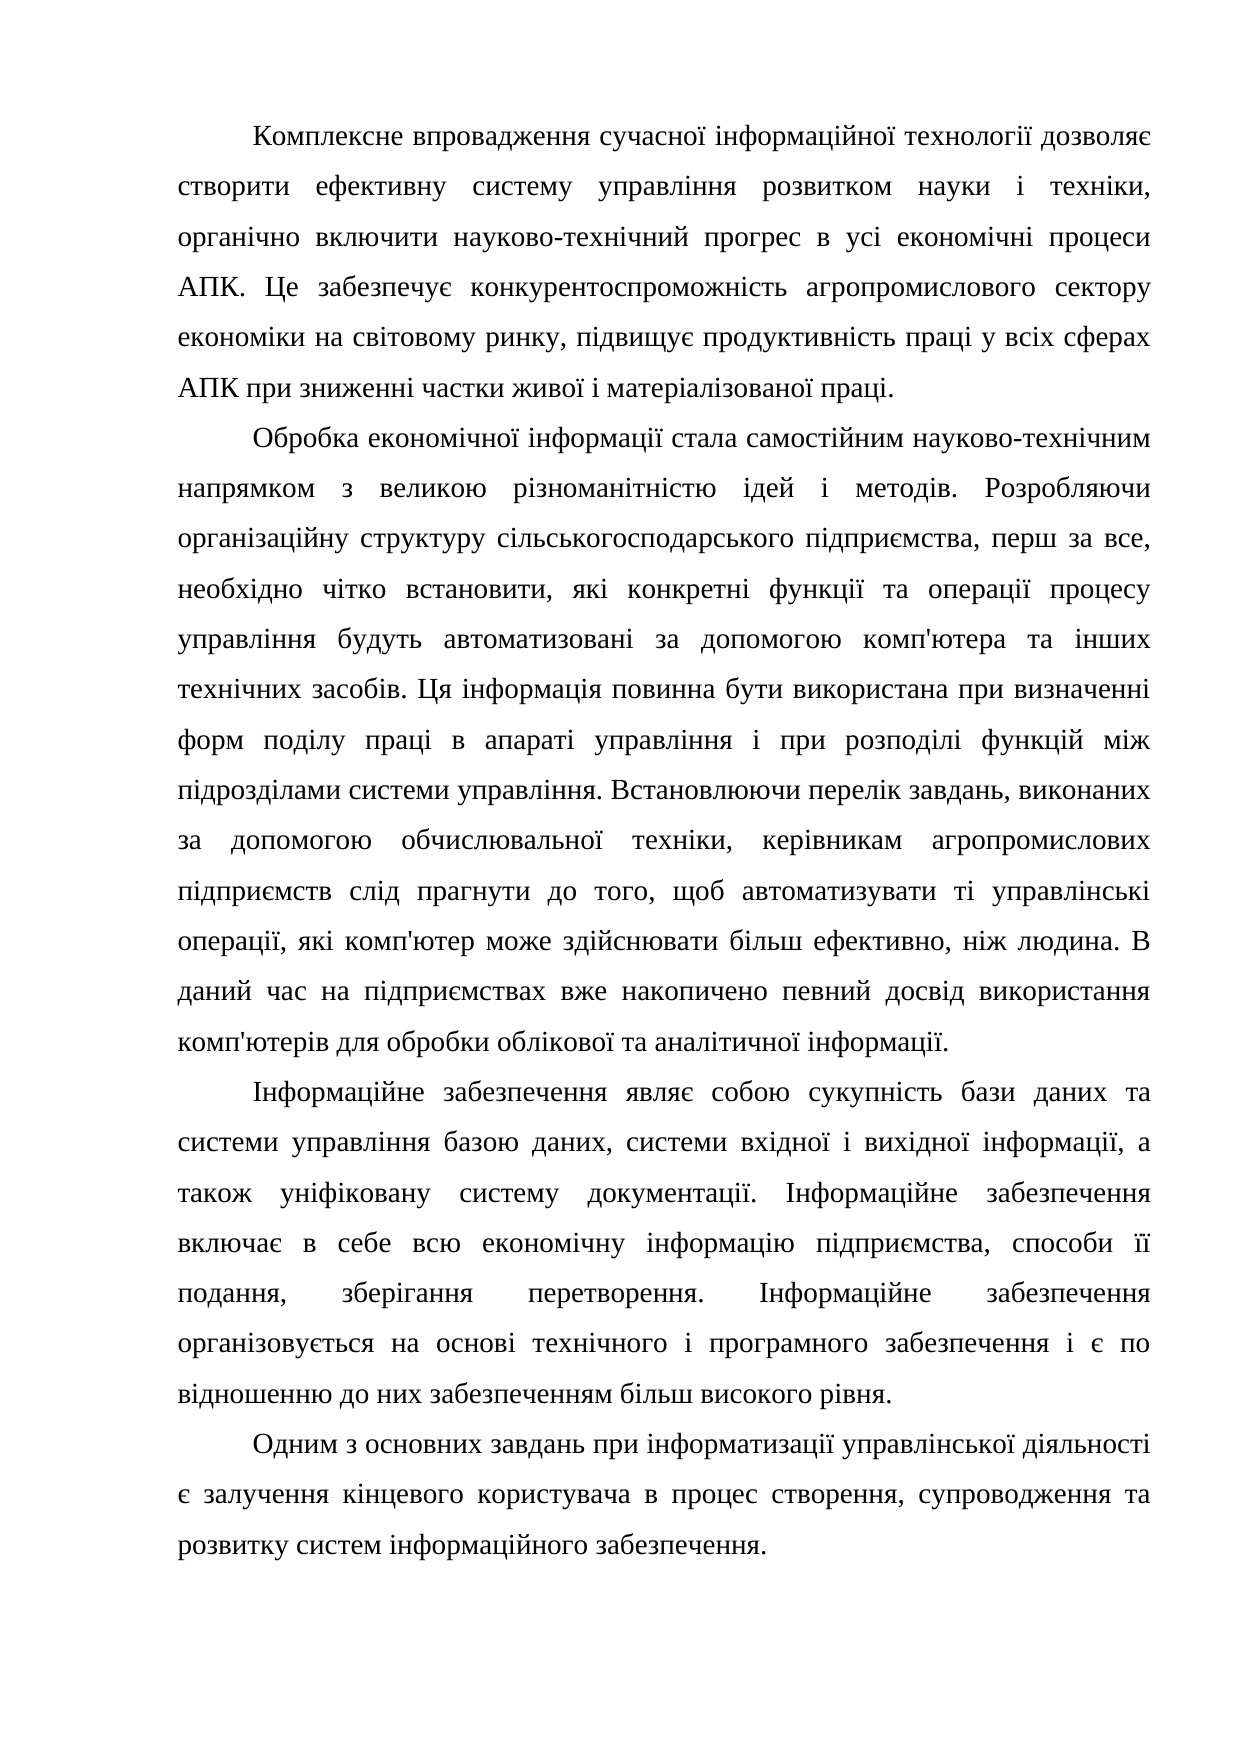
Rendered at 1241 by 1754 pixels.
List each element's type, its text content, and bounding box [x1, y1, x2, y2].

text Інформаційне забезпечення являє собою сукупність бази даних та системи управління базою даних, системи вхідної і вихідної інформації, а також уніфіковану систему документації. Інформаційне забезпечення включає в себе всю економічну інформацію підприємства, способи її подання, зберігання перетворення. Інформаційне забезпечення організовується на основі технічного і програмного забезпечення і є по відношенню до них забезпеченням більш високого рівня. [177, 1074, 1152, 1409]
text Одним з основних завдань при інформатизації управлінської діяльності є залучення кінцевого користувача в процес створення, супроводження та розвитку систем інформаційного забезпечення. [177, 1426, 1152, 1560]
text Комплексне впровадження сучасної інформаційної технології дозволяє створити ефективну систему управління розвитком науки і техніки, органічно включити науково-технічний прогрес в усі економічні процеси АПК. Це забезпечує конкурентоспроможність агропромислового сектору економіки на світовому ринку, підвищує продуктивність праці у всіх сферах АПК при зниженні частки живої і матеріалізованої праці. [177, 118, 1152, 403]
text Обробка економічної інформації стала самостійним науково-технічним напрямком з великою різноманітністю ідей і методів. Розробляючи організаційну структуру сільськогосподарського підприємства, перш за все, необхідно чітко встановити, які конкретні функції та операції процесу управління будуть автоматизовані за допомогою комп'ютера та інших технічних засобів. Ця інформація повинна бути використана при визначенні форм поділу праці в апараті управління і при розподілі функцій між підрозділами системи управління. Встановлюючи перелік завдань, виконаних за допомогою обчислювальної техніки, керівникам агропромислових підприємств слід прагнути до того, щоб автоматизувати ті управлінські операції, які комп'ютер може здійснювати більш ефективно, ніж людина. В даний час на підприємствах вже накопичено певний досвід використання комп'ютерів для обробки облікової та аналітичної інформації. [177, 420, 1152, 1057]
